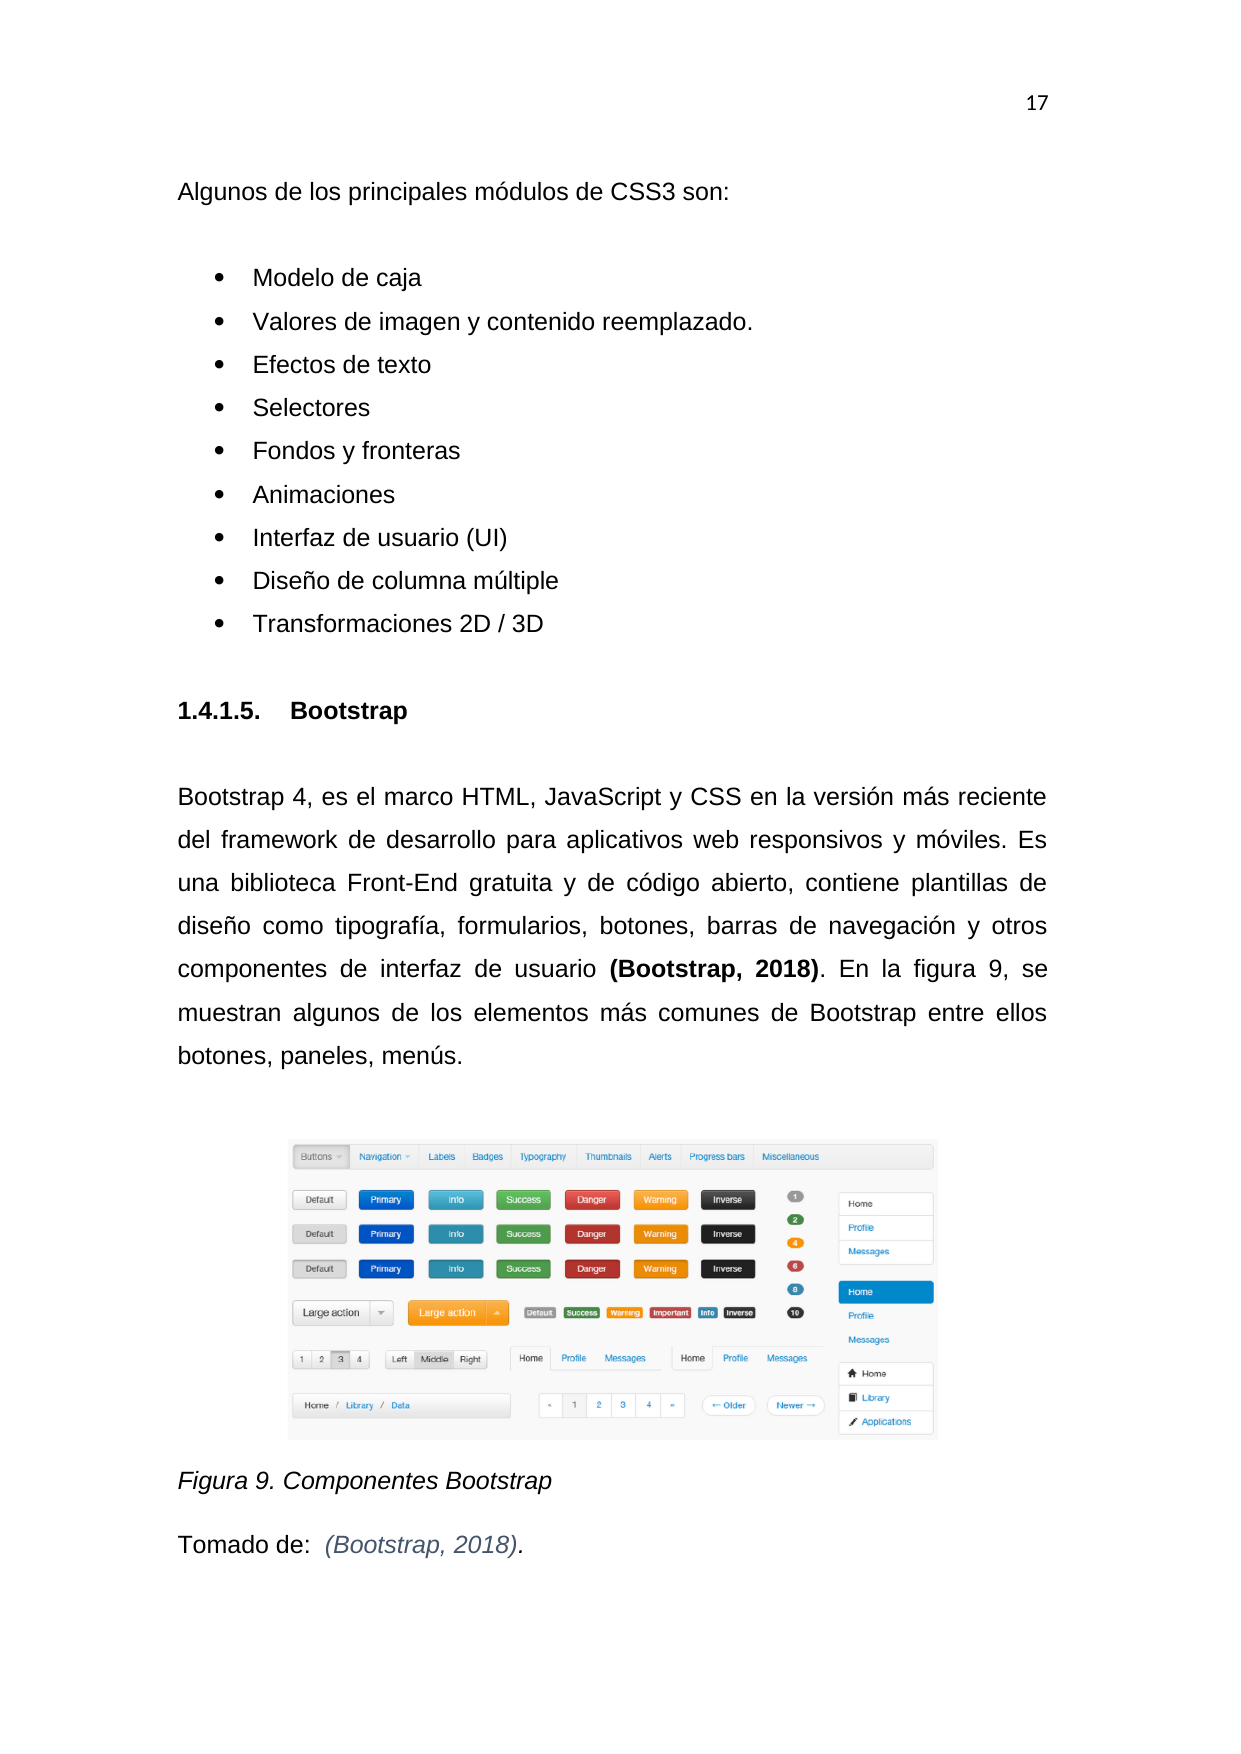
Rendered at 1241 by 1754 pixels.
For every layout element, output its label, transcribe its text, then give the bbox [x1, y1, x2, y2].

subtitle Fondos y fronteras [215, 436, 1048, 465]
subtitle Efectos de texto [215, 350, 1048, 379]
subtitle Diseño de columna múltiple [215, 566, 1048, 595]
text Figura 9. Componentes Bootstrap [177, 1466, 1048, 1495]
subtitle Valores de imagen y contenido reemplazado. [215, 307, 1048, 336]
subtitle Animaciones [215, 479, 1048, 508]
subtitle Modelo de caja [215, 263, 1048, 292]
subtitle Transformaciones 2D / 3D [215, 609, 1048, 638]
subtitle Bootstrap 4, es el marco HTML, JavaScript y CSS en la versión más reciente del framework de desarrollo para aplicativos web responsivos y móviles. Es una biblioteca Front-End gratuita y de código abierto, contiene plantillas de diseño como tipografía, formularios, botones, barras de navegación y otros componentes de interfaz de usuario . En la figura 9, se muestran algunos de los elementos más comunes de Bootstrap entre ellos botones, paneles, menús. [177, 782, 1048, 1069]
text Tomado de: . [177, 1530, 1048, 1559]
subtitle Bootstrap [177, 696, 1048, 724]
subtitle Selectores [215, 393, 1048, 422]
subtitle Algunos de los principales módulos de CSS3 son: [177, 177, 1048, 206]
subtitle Interfaz de usuario (UI) [215, 523, 1048, 552]
picture [287, 1139, 939, 1440]
